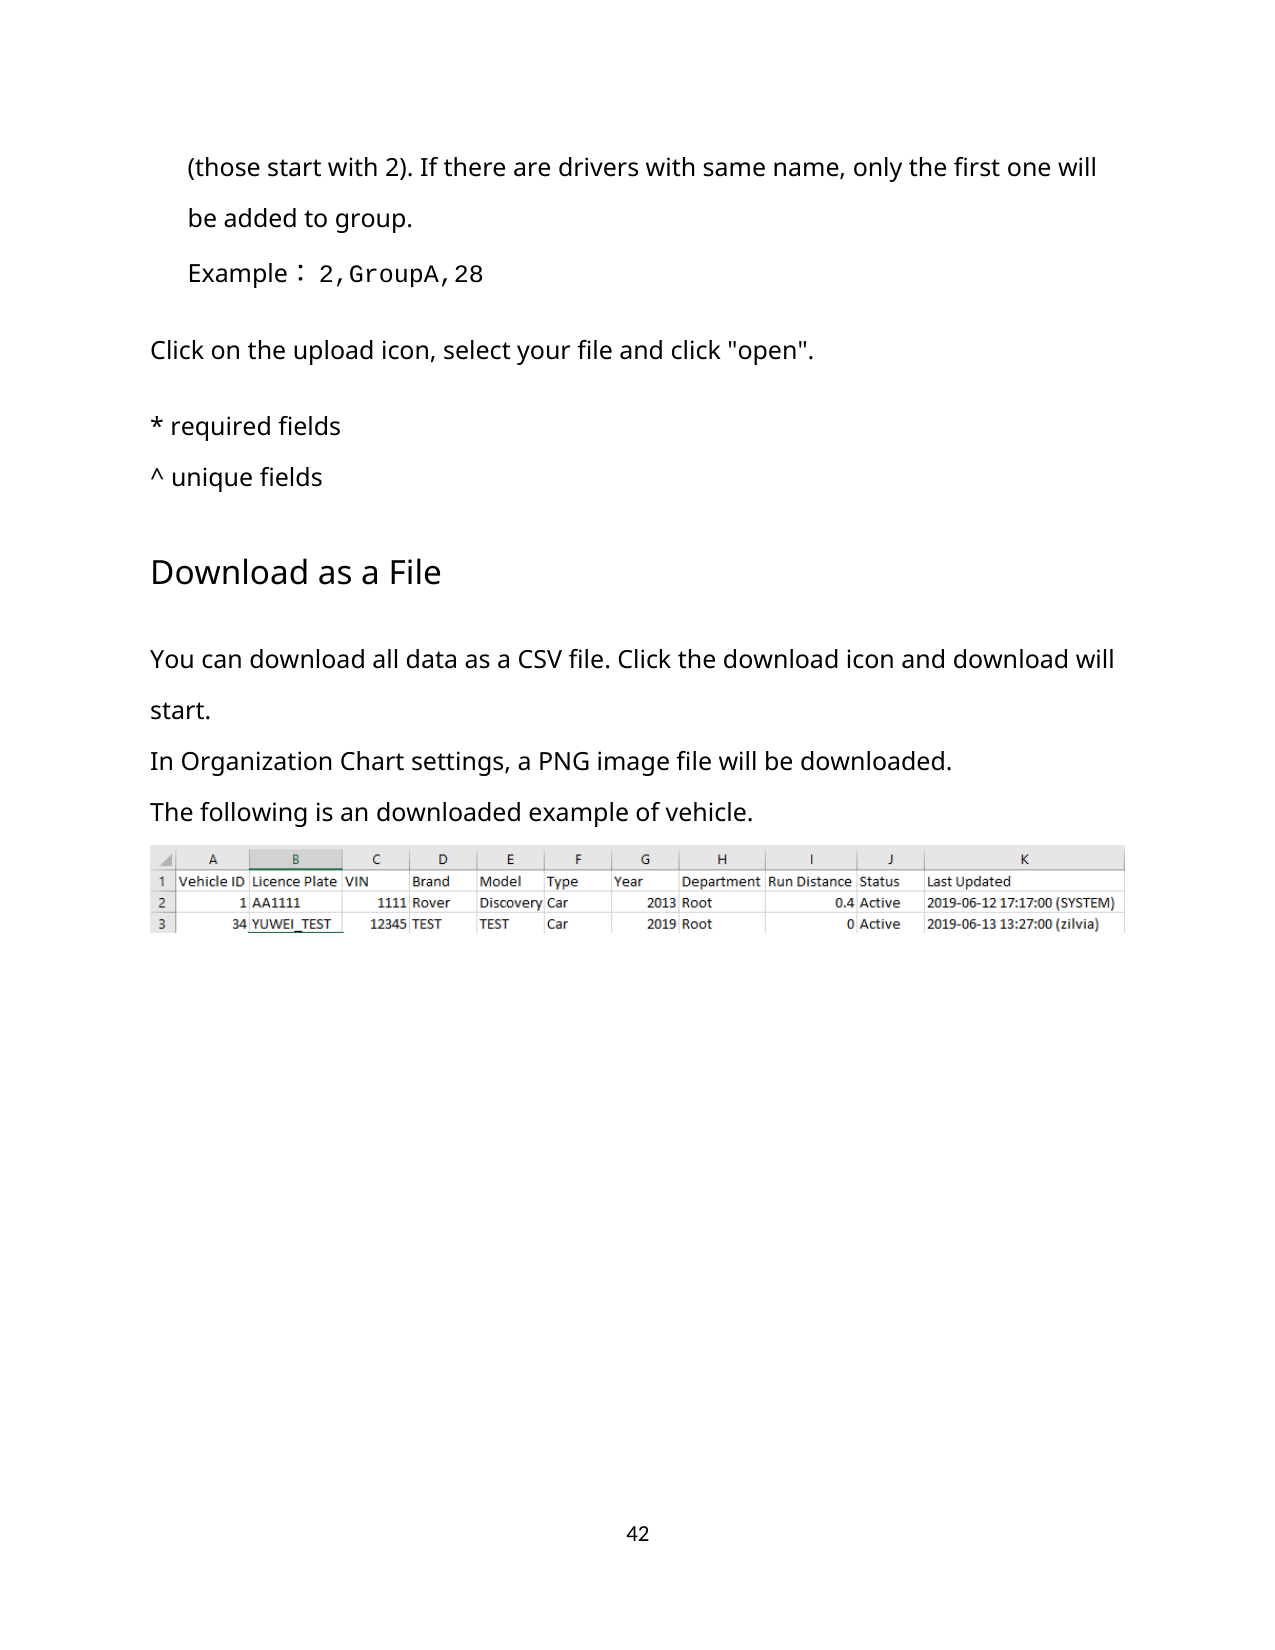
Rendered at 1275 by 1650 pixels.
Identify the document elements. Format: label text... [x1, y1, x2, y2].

text Click on the upload icon, select your file and click "open". [150, 333, 1125, 367]
picture [150, 845, 1125, 933]
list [150, 150, 1125, 290]
subtitle Download as a File [150, 548, 1125, 594]
text You can download all data as a CSV file. Click the download icon and download will start. [150, 642, 1125, 727]
text In Organization Chart settings, a PNG image file will be downloaded. The following is an downloaded example of vehicle. [150, 744, 1125, 829]
text ^ unique fields [150, 460, 1125, 494]
text * required fields [150, 409, 1125, 443]
